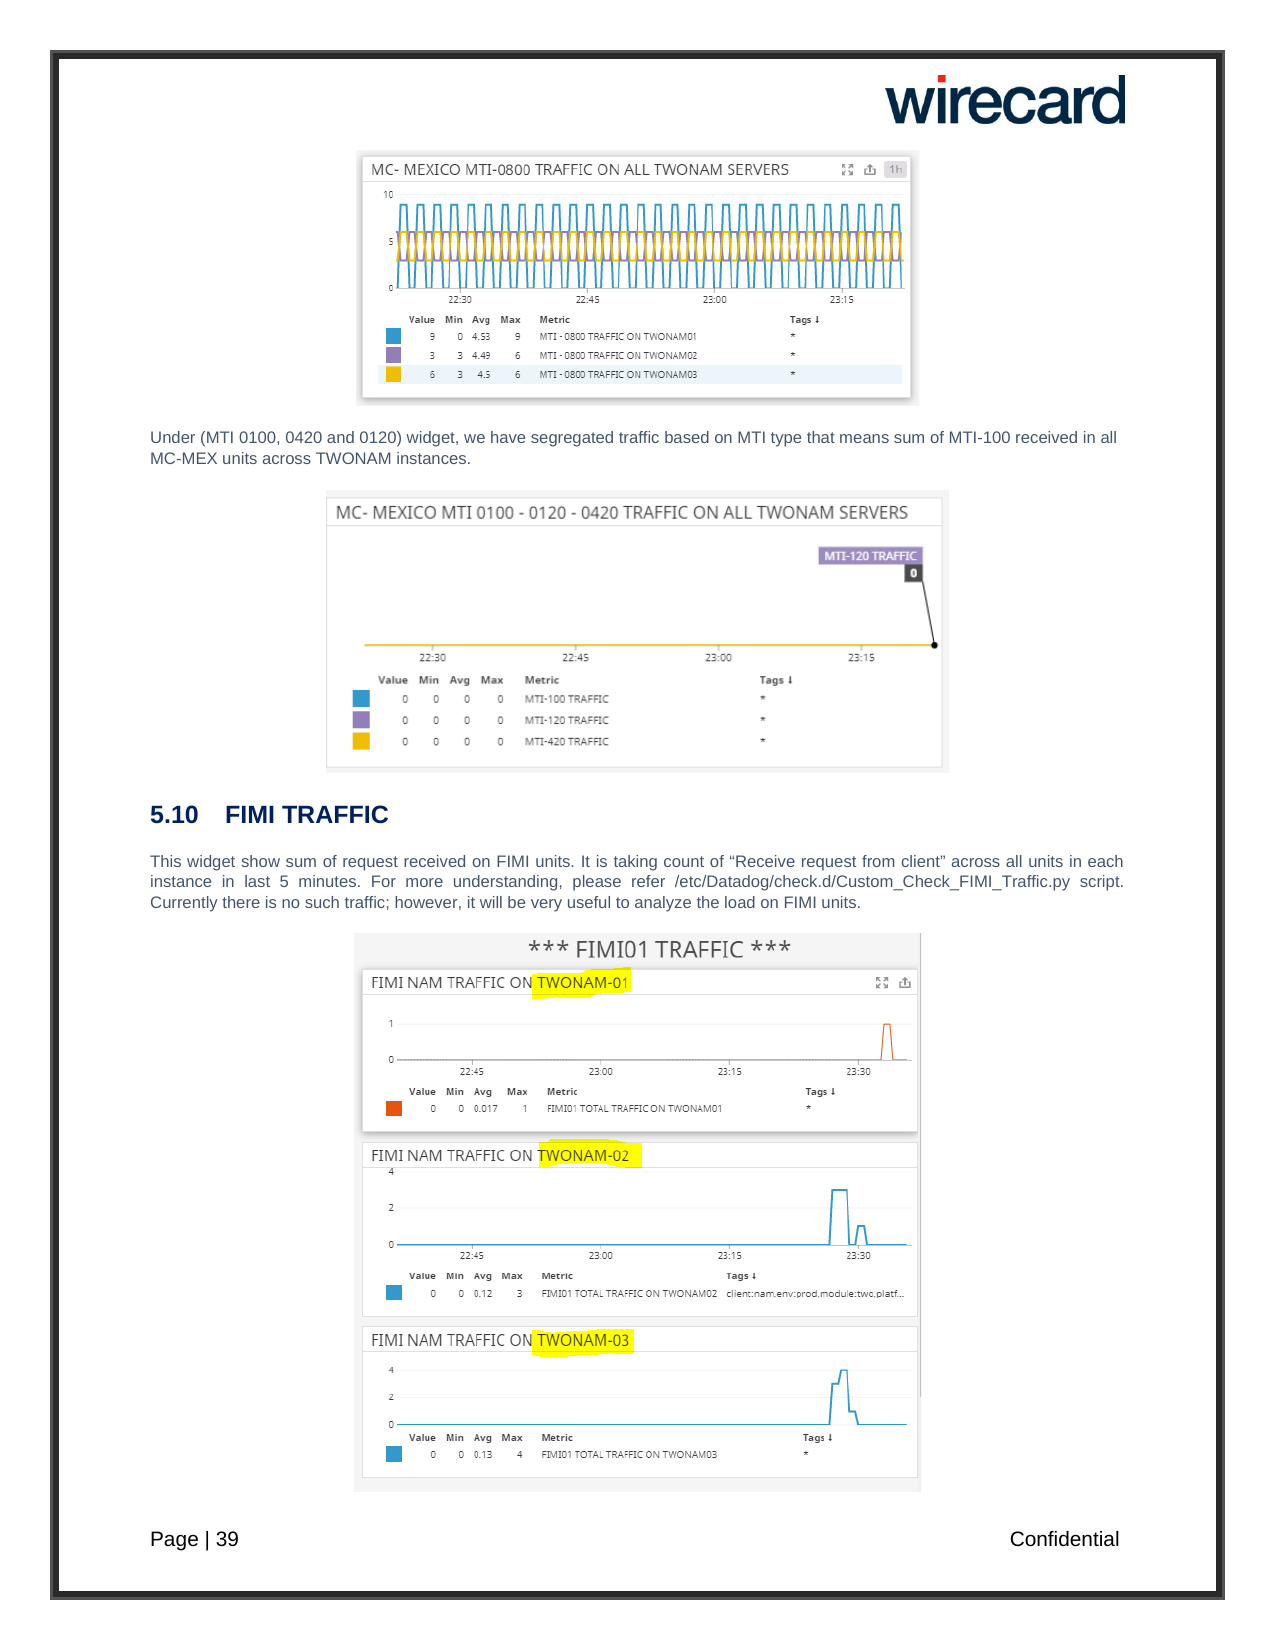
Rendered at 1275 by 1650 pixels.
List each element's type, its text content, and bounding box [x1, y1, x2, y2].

text MC-MEX units across TWONAM instances. [150, 449, 1125, 468]
picture [885, 75, 1125, 124]
text This widget show sum of request received on FIMI units. It is taking count of “Receive request from client” across all units in each instance in last 5 minutes. For more understanding, please refer /etc/Datadog/check.d/Custom_Check_FIMI_Traffic.py script. Currently there is no such traffic; however, it will be very useful to analyze the load on FIMI units. [150, 851, 1125, 912]
subtitle 5.10 FIMI TRAFFIC [150, 800, 1125, 828]
text Under (MTI 0100, 0420 and 0120) widget, we have segregated traffic based on MTI type that means sum of MTI-100 received in all [150, 428, 1125, 447]
picture [326, 490, 950, 773]
picture [355, 150, 920, 406]
picture [353, 933, 922, 1492]
